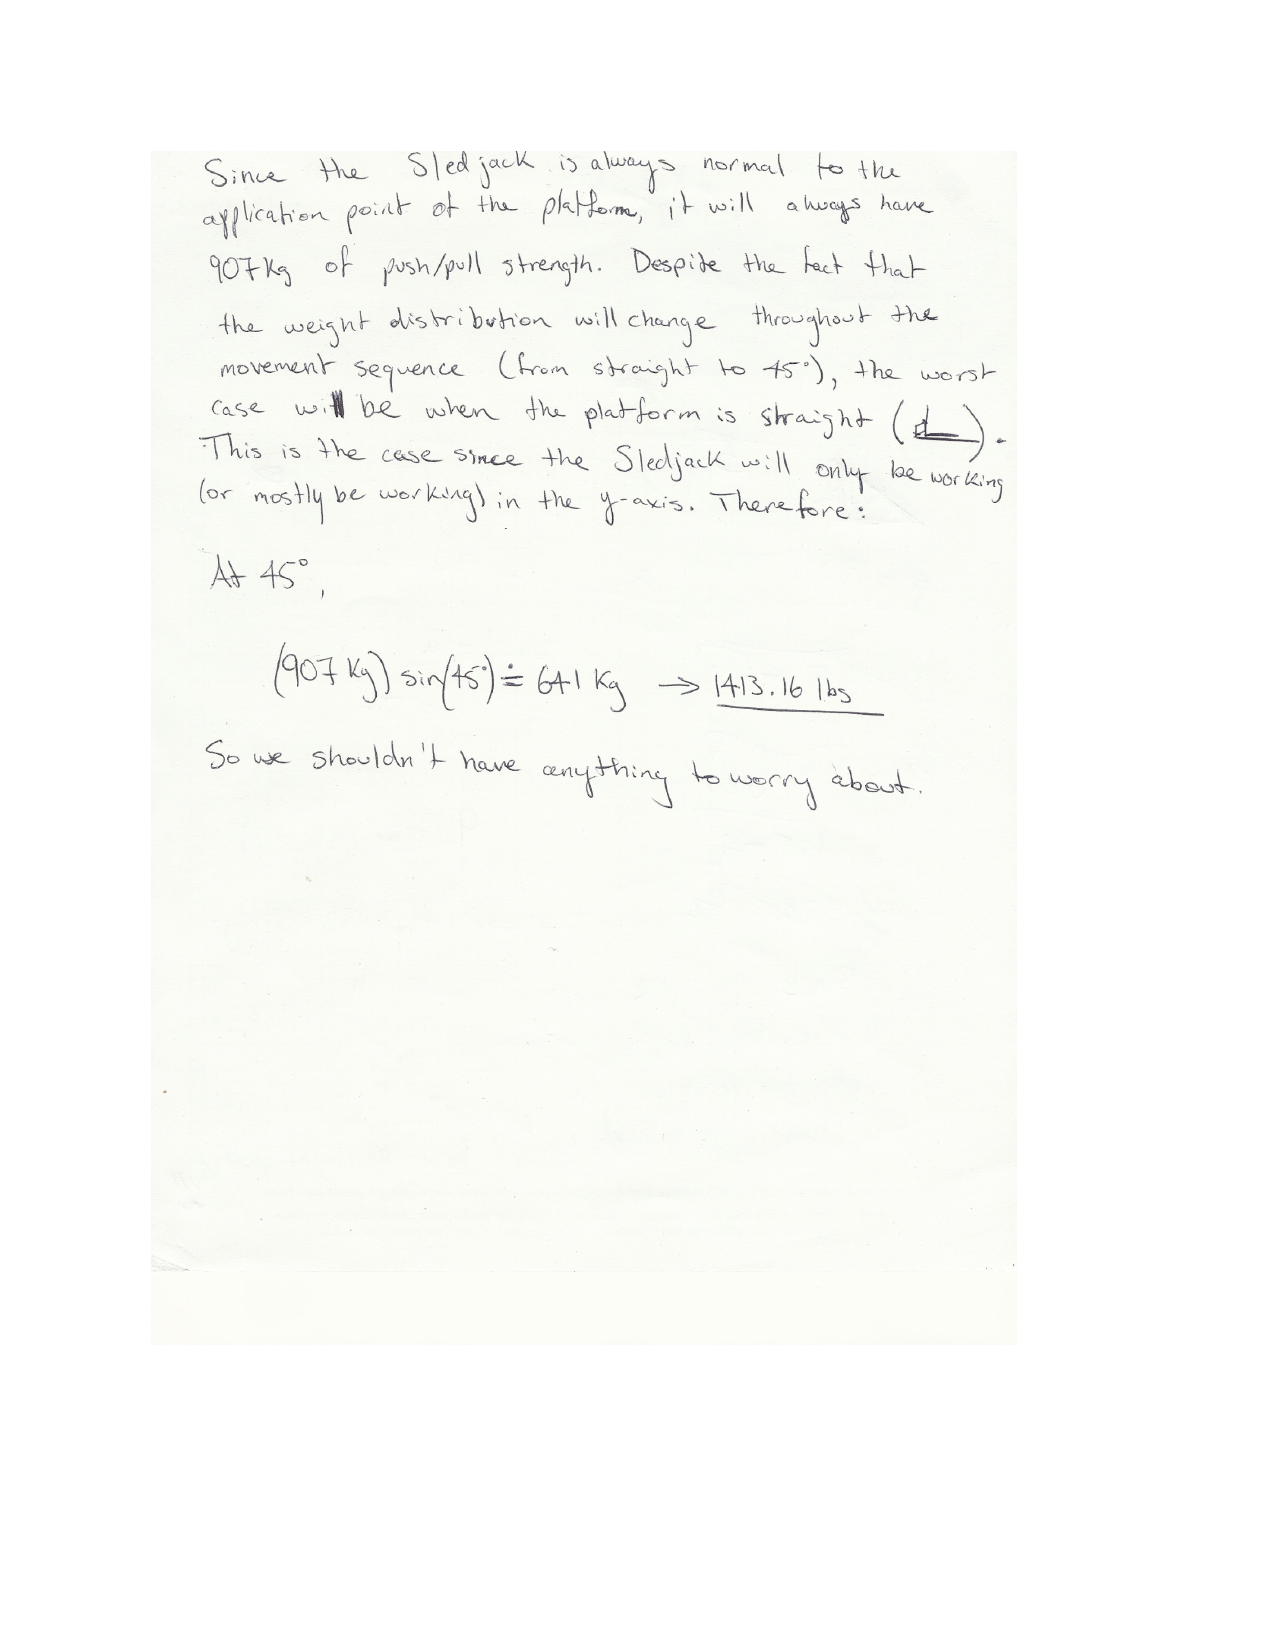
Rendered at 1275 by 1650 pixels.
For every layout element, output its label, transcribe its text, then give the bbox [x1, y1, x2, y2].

picture [151, 152, 1017, 1344]
